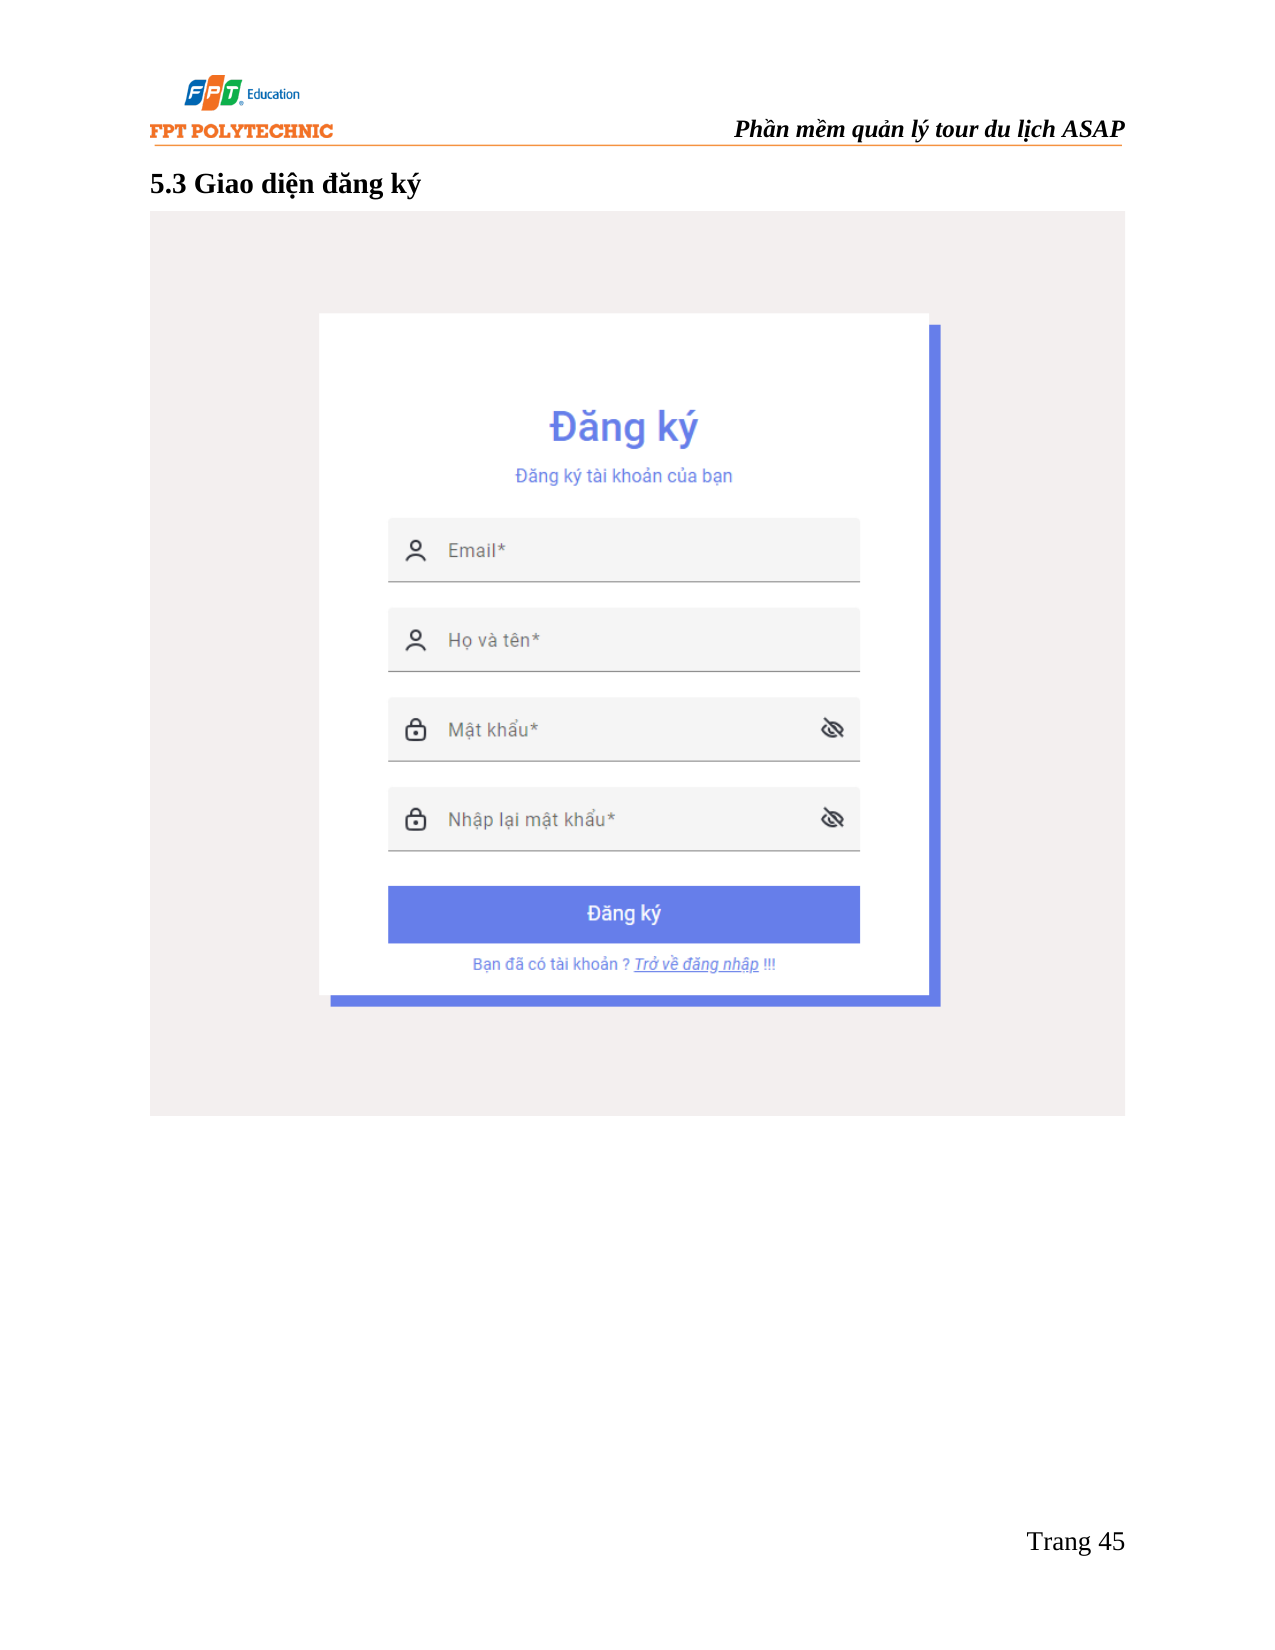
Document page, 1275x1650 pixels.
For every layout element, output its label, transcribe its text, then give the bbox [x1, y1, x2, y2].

picture [150, 211, 1125, 1116]
subtitle 5.3 Giao diện đăng ký [150, 167, 1125, 200]
picture [150, 75, 333, 138]
